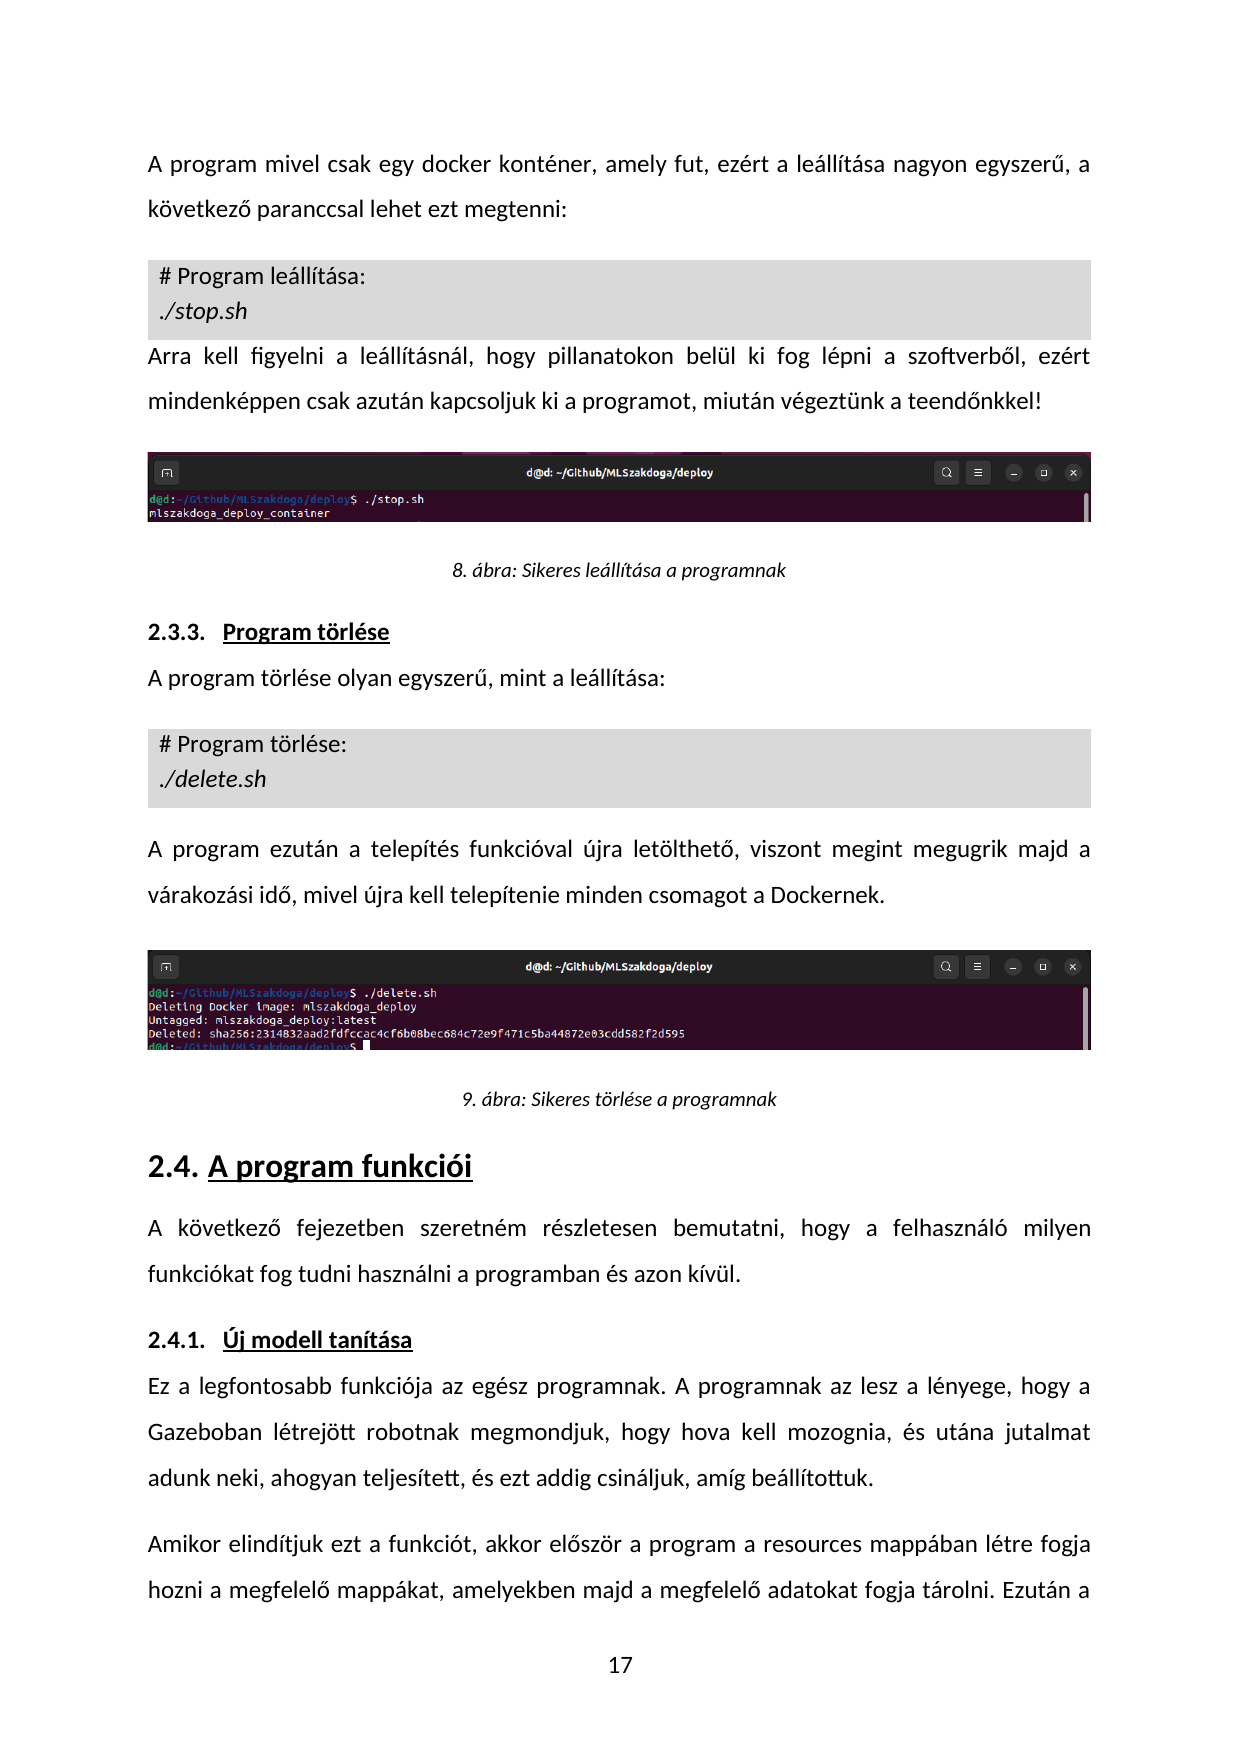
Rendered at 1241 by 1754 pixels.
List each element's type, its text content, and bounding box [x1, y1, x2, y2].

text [148, 1528, 1092, 1604]
text A program törlése olyan egyszerű, mint a leállítása: [148, 662, 1092, 693]
subtitle Új modell tanítása [148, 1324, 1092, 1355]
subtitle A program funkciói [148, 1145, 1092, 1186]
text A következő fejezetben szeretném részletesen bemutatni, hogy a felhasználó milyen funkciókat fog tudni használni a programban és azon kívül. [148, 1212, 1092, 1288]
text 8. ábra: Sikeres leállítása a programnak [148, 557, 1092, 583]
picture [147, 452, 1091, 522]
table_header # Program leállítása: ./stop.sh [148, 260, 1091, 340]
text Arra kell figyelni a leállításnál, hogy pillanatokon belül ki fog lépni a szoftverből, ezért mindenképpen csak azután kapcsoljuk ki a programot, miután végeztünk a teendőnkkel! [148, 340, 1092, 416]
table_header # Program törlése: ./delete.sh [148, 729, 1091, 808]
text A program mivel csak egy docker konténer, amely fut, ezért a leállítása nagyon egyszerű, a következő paranccsal lehet ezt megtenni: [148, 148, 1092, 224]
text 9. ábra: Sikeres törlése a programnak [148, 1086, 1092, 1111]
picture [147, 950, 1091, 1050]
text Ez a legfontosabb funkciója az egész programnak. A programnak az lesz a lényege, hogy a Gazeboban létrejött robotnak megmondjuk, hogy hova kell mozognia, és utána jutalmat adunk neki, ahogyan teljesített, és ezt addig csináljuk, amíg beállítottuk. [148, 1370, 1092, 1492]
subtitle Program törlése [148, 616, 1092, 647]
text A program ezután a telepítés funkcióval újra letölthető, viszont megint megugrik majd a várakozási idő, mivel újra kell telepítenie minden csomagot a Dockernek. [148, 833, 1092, 910]
